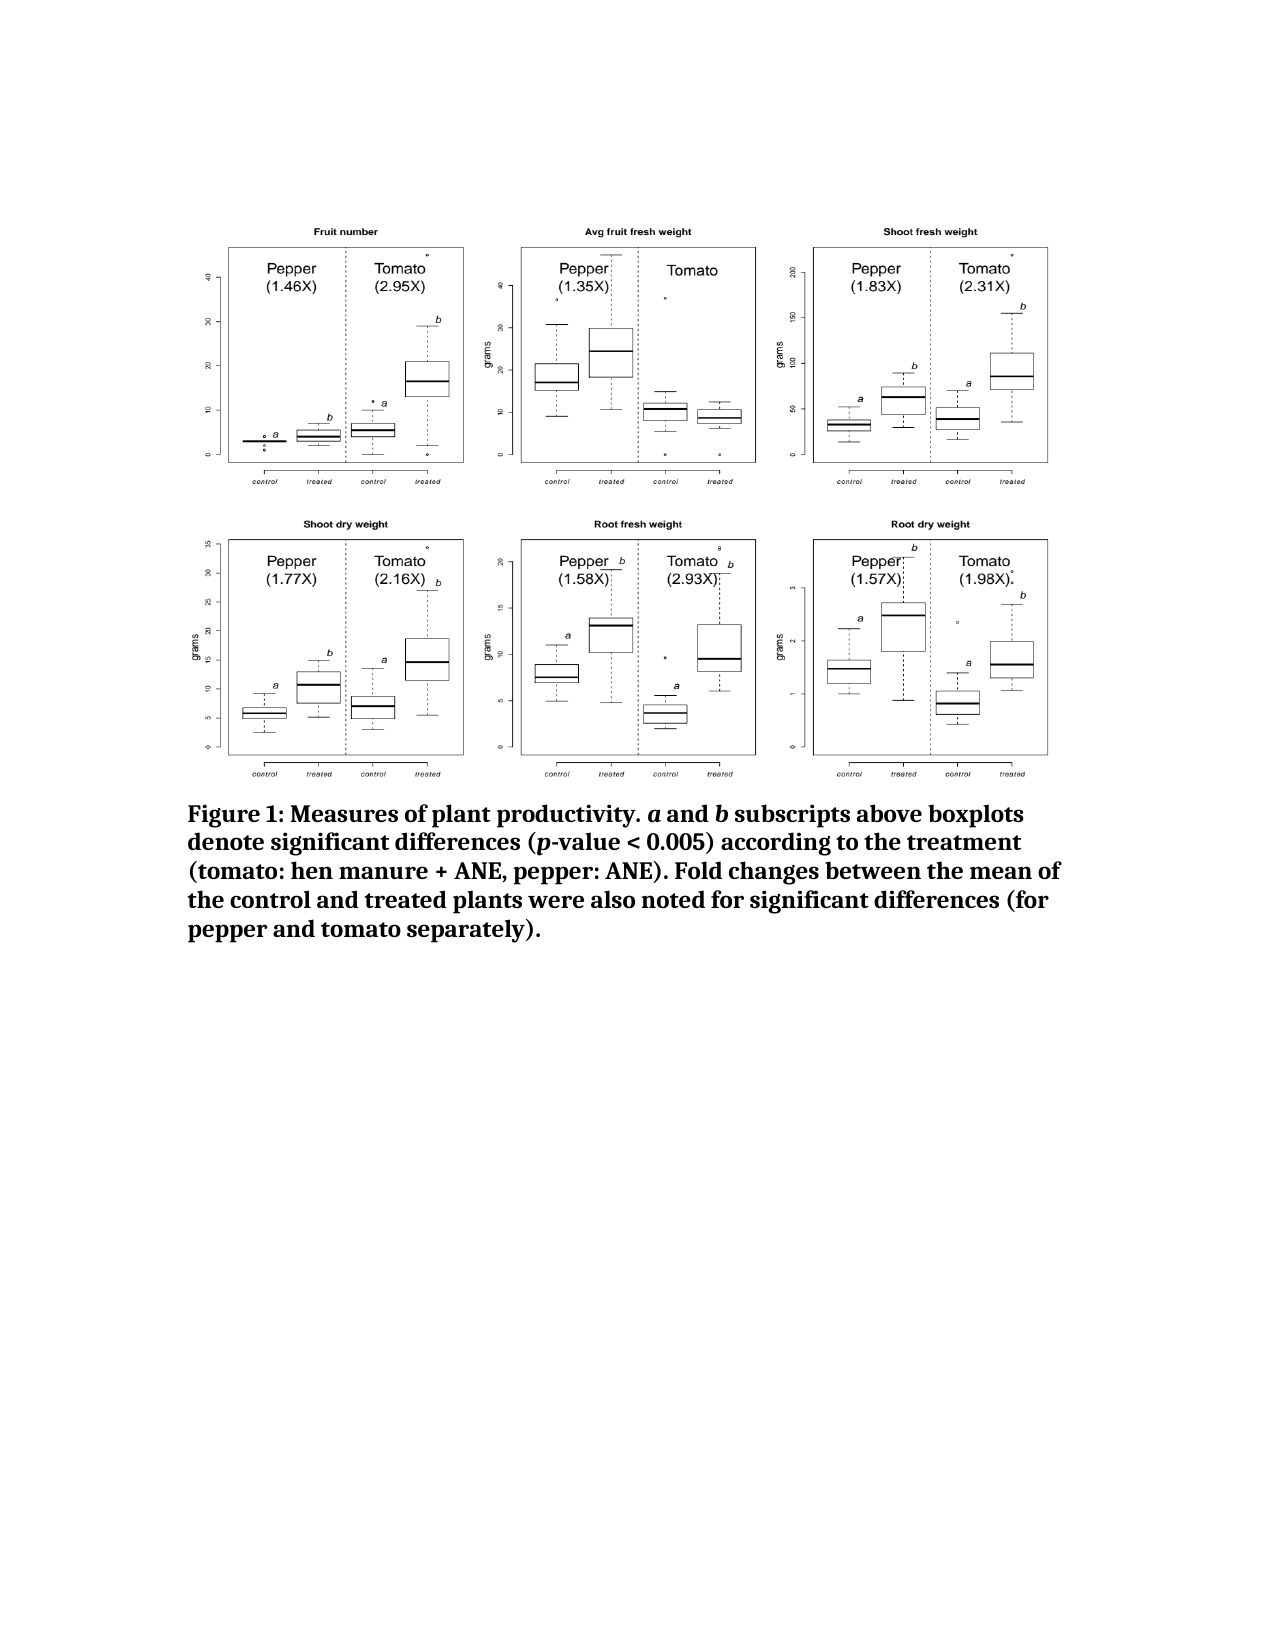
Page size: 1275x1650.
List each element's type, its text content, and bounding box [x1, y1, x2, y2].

text Figure 1: Measures of plant productivity. a and b subscripts above boxplots denote significant differences (p-value < 0.005) according to the treatment (tomato: hen manure + ANE, pepper: ANE). Fold changes between the mean of the control and treated plants were also noted for significant differences (for pepper and tomato separately). Figure 2: Barplots of the relative abundance of fungal ASV for fungi [187, 216, 1087, 1029]
